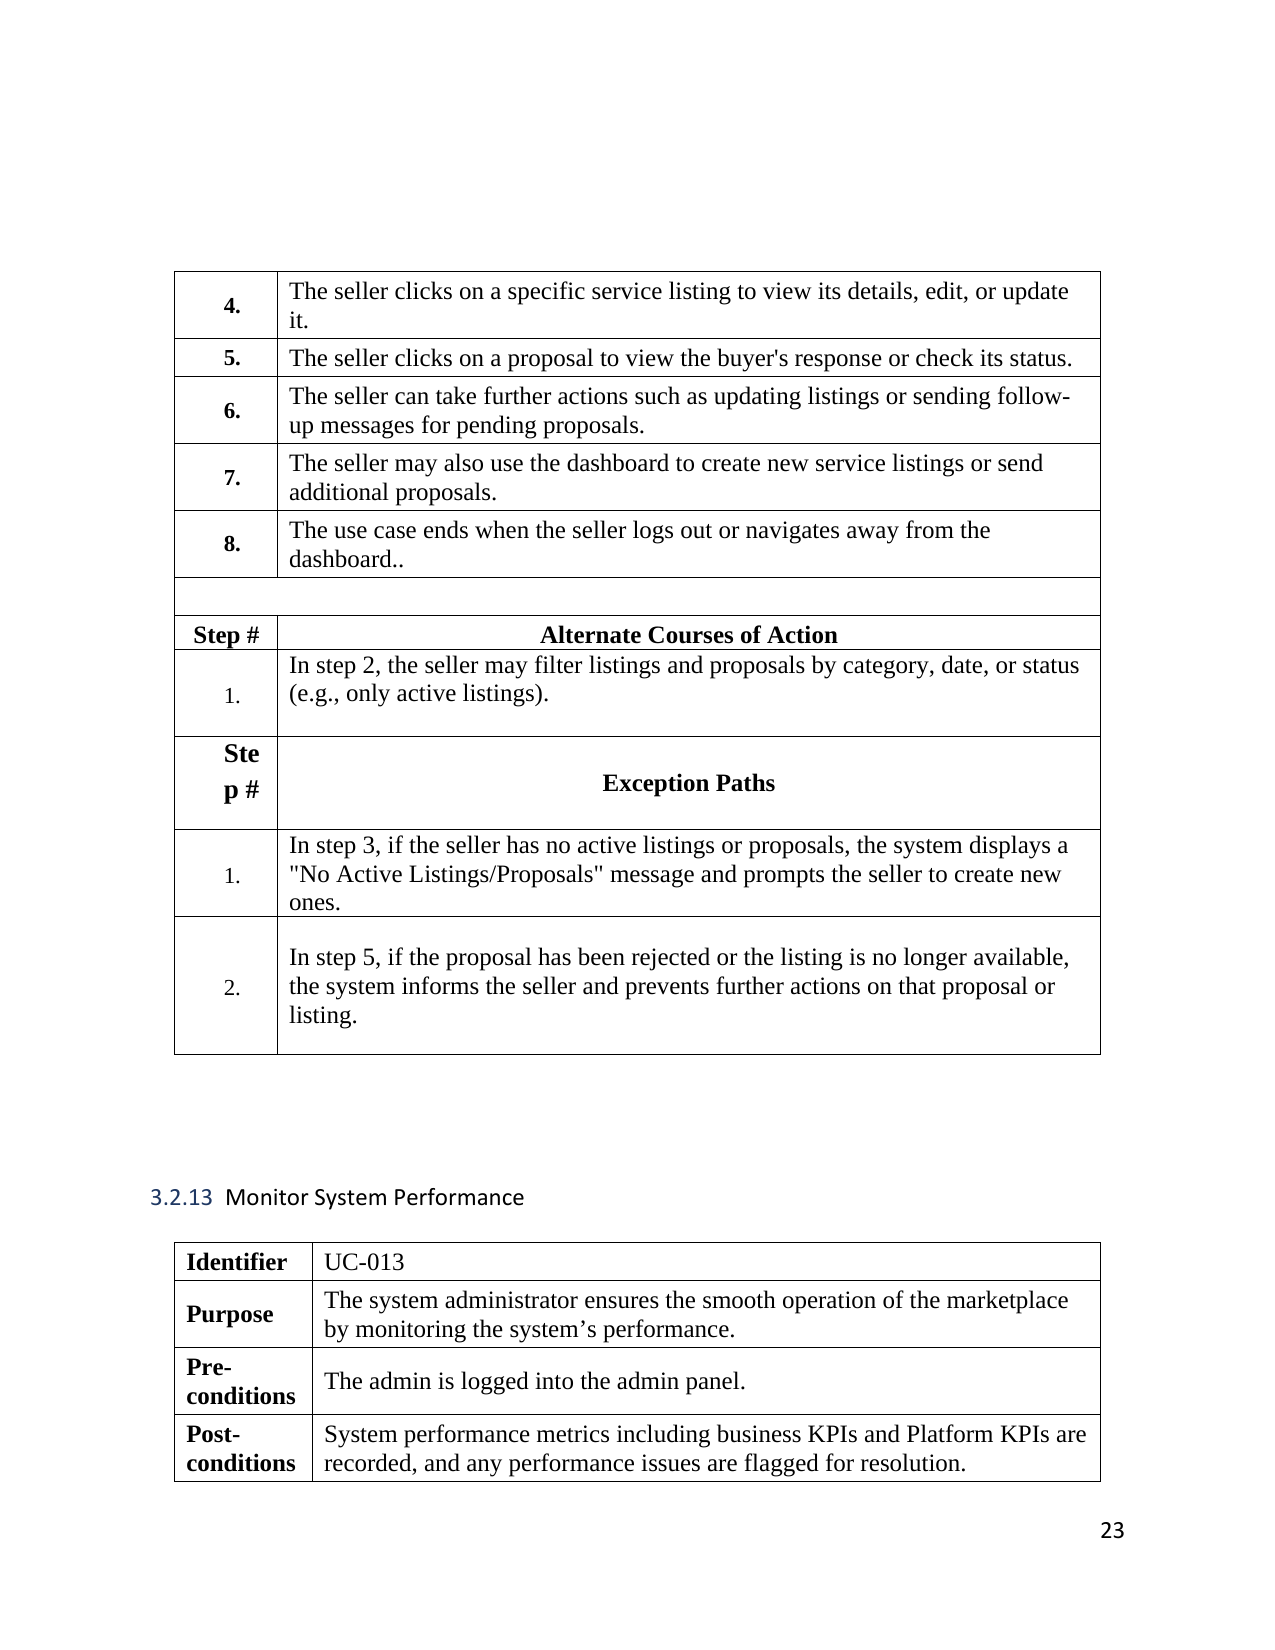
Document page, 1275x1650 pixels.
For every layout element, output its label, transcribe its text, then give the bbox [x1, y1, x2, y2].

table_cell Pre-conditions [175, 1348, 312, 1414]
table_cell Post-conditions [175, 1415, 312, 1481]
table_cell 5. [175, 339, 277, 376]
table_cell In step 5, if the proposal has been rejected or the listing is no longer available, the system informs the seller and prevents further actions on that proposal or listing. [278, 917, 1100, 1053]
table_cell Alternate Courses of Action [278, 616, 1100, 649]
table_cell The seller clicks on a proposal to view the buyer's response or check its status. [278, 339, 1100, 376]
table_cell 7. [175, 444, 277, 510]
table_cell 6. [175, 377, 277, 443]
table_cell Step # [175, 616, 277, 649]
table_cell System performance metrics including business KPIs and Platform KPIs are recorded, and any performance issues are flagged for resolution. [313, 1415, 1100, 1481]
table_cell Step # [175, 737, 277, 829]
table_cell The seller clicks on a specific service listing to view its details, edit, or update it. [278, 272, 1100, 338]
table_cell 8. [175, 511, 277, 577]
table_header Identifier [175, 1243, 312, 1280]
table_cell The admin is logged into the admin panel. [313, 1348, 1100, 1414]
table_cell The seller may also use the dashboard to create new service listings or send additional proposals. [278, 444, 1100, 510]
table_cell 1. [175, 830, 277, 916]
table_cell The system administrator ensures the smooth operation of the marketplace by monitoring the system’s performance. [313, 1281, 1100, 1347]
table_cell 2. [175, 917, 277, 1053]
table_cell The seller can take further actions such as updating listings or sending follow-up messages for pending proposals. [278, 377, 1100, 443]
table_cell 4. [175, 272, 277, 338]
subtitle Monitor System Performance [150, 1181, 1125, 1211]
table_cell In step 2, the seller may filter listings and proposals by category, date, or status (e.g., only active listings). [278, 650, 1100, 736]
table_cell Exception Paths [278, 737, 1100, 829]
table_cell In step 3, if the seller has no active listings or proposals, the system displays a "No Active Listings/Proposals" message and prompts the seller to create new ones. [278, 830, 1100, 916]
table_header UC-013 [313, 1243, 1100, 1280]
table_cell 1. [175, 650, 277, 736]
table_cell [175, 578, 1100, 615]
table_cell Purpose [175, 1281, 312, 1347]
table_cell The use case ends when the seller logs out or navigates away from the dashboard.. [278, 511, 1100, 577]
